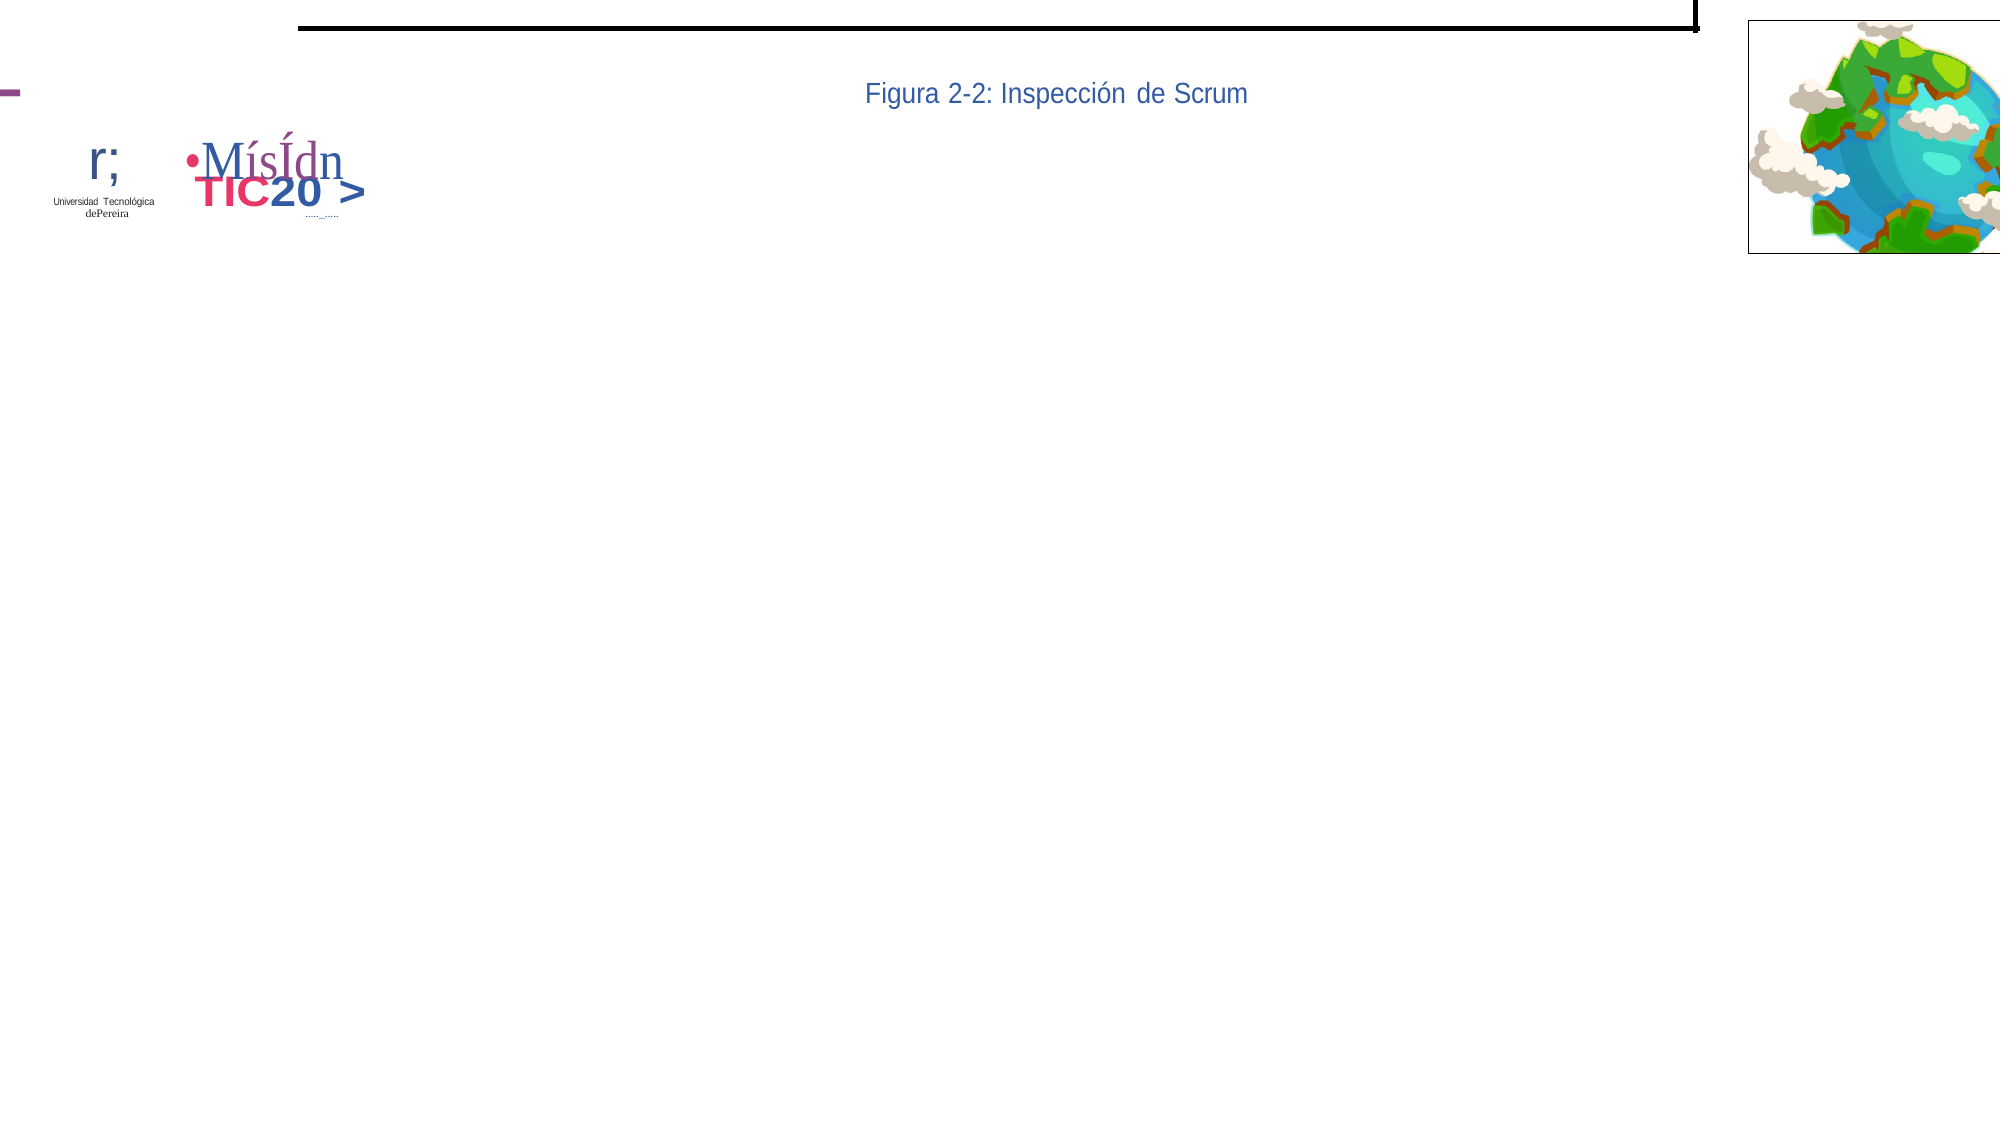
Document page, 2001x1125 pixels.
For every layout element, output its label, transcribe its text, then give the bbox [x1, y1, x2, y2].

text r; •MísÍdn [0, 129, 432, 192]
list Figura 2-2: Inspección de Scrum [0, 0, 2000, 129]
picture [1749, 208, 2000, 253]
picture [1749, 129, 2000, 197]
